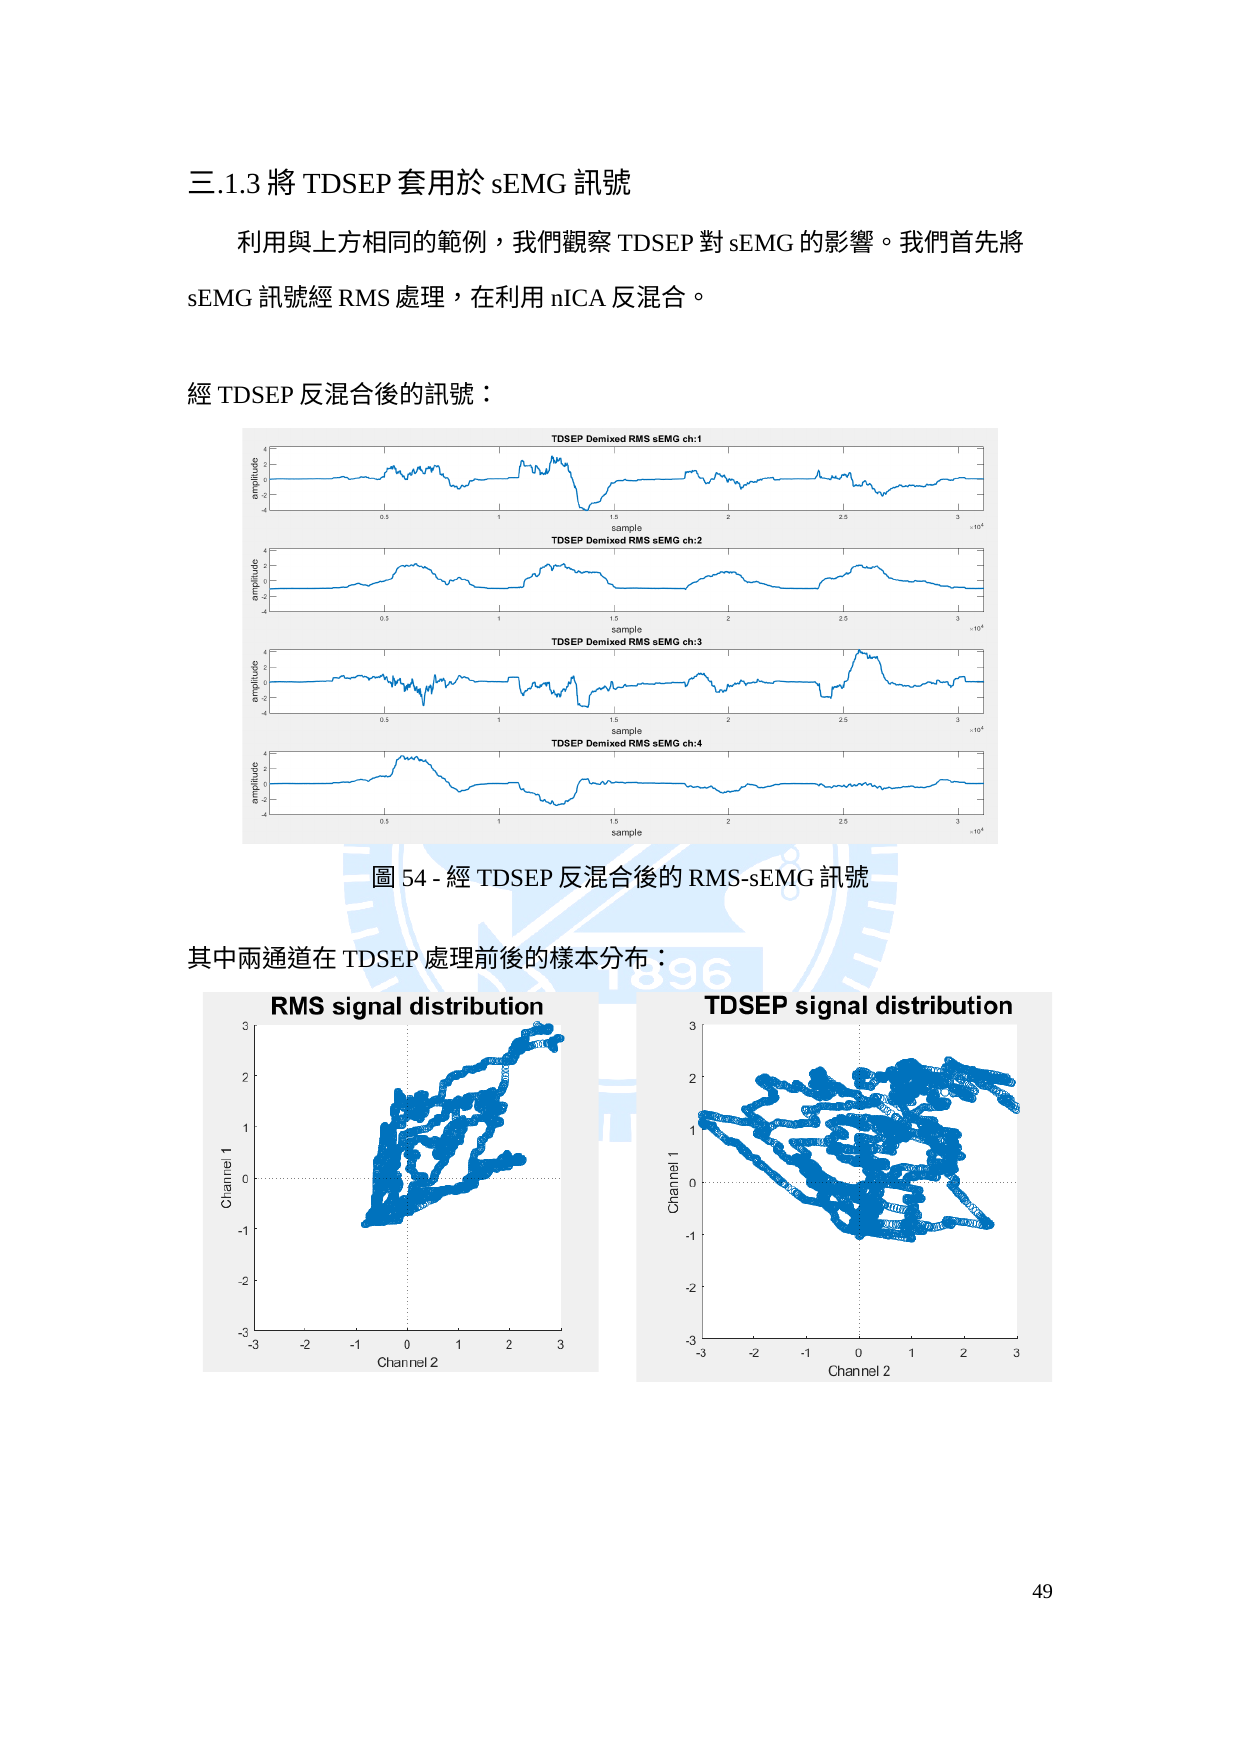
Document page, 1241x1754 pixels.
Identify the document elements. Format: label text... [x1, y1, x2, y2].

text 圖 54 - 經TDSEP反混合後的RMS-sEMG訊號 [187, 858, 1053, 894]
table_header [176, 993, 625, 1396]
picture [636, 992, 1053, 1382]
table_header [625, 993, 1063, 1396]
text 其中兩通道在TDSEP處理前後的樣本分布： [187, 938, 1053, 974]
text 利用與上方相同的範例，我們觀察TDSEP對sEMG的影響。我們首先將sEMG訊號經RMS處理，在利用nICA反混合。 [187, 223, 1053, 313]
text 經TDSEP反混合後的訊號： [187, 374, 1053, 411]
picture [202, 992, 599, 1372]
picture [242, 428, 998, 844]
subtitle 將TDSEP套用於sEMG訊號 [187, 159, 1053, 202]
